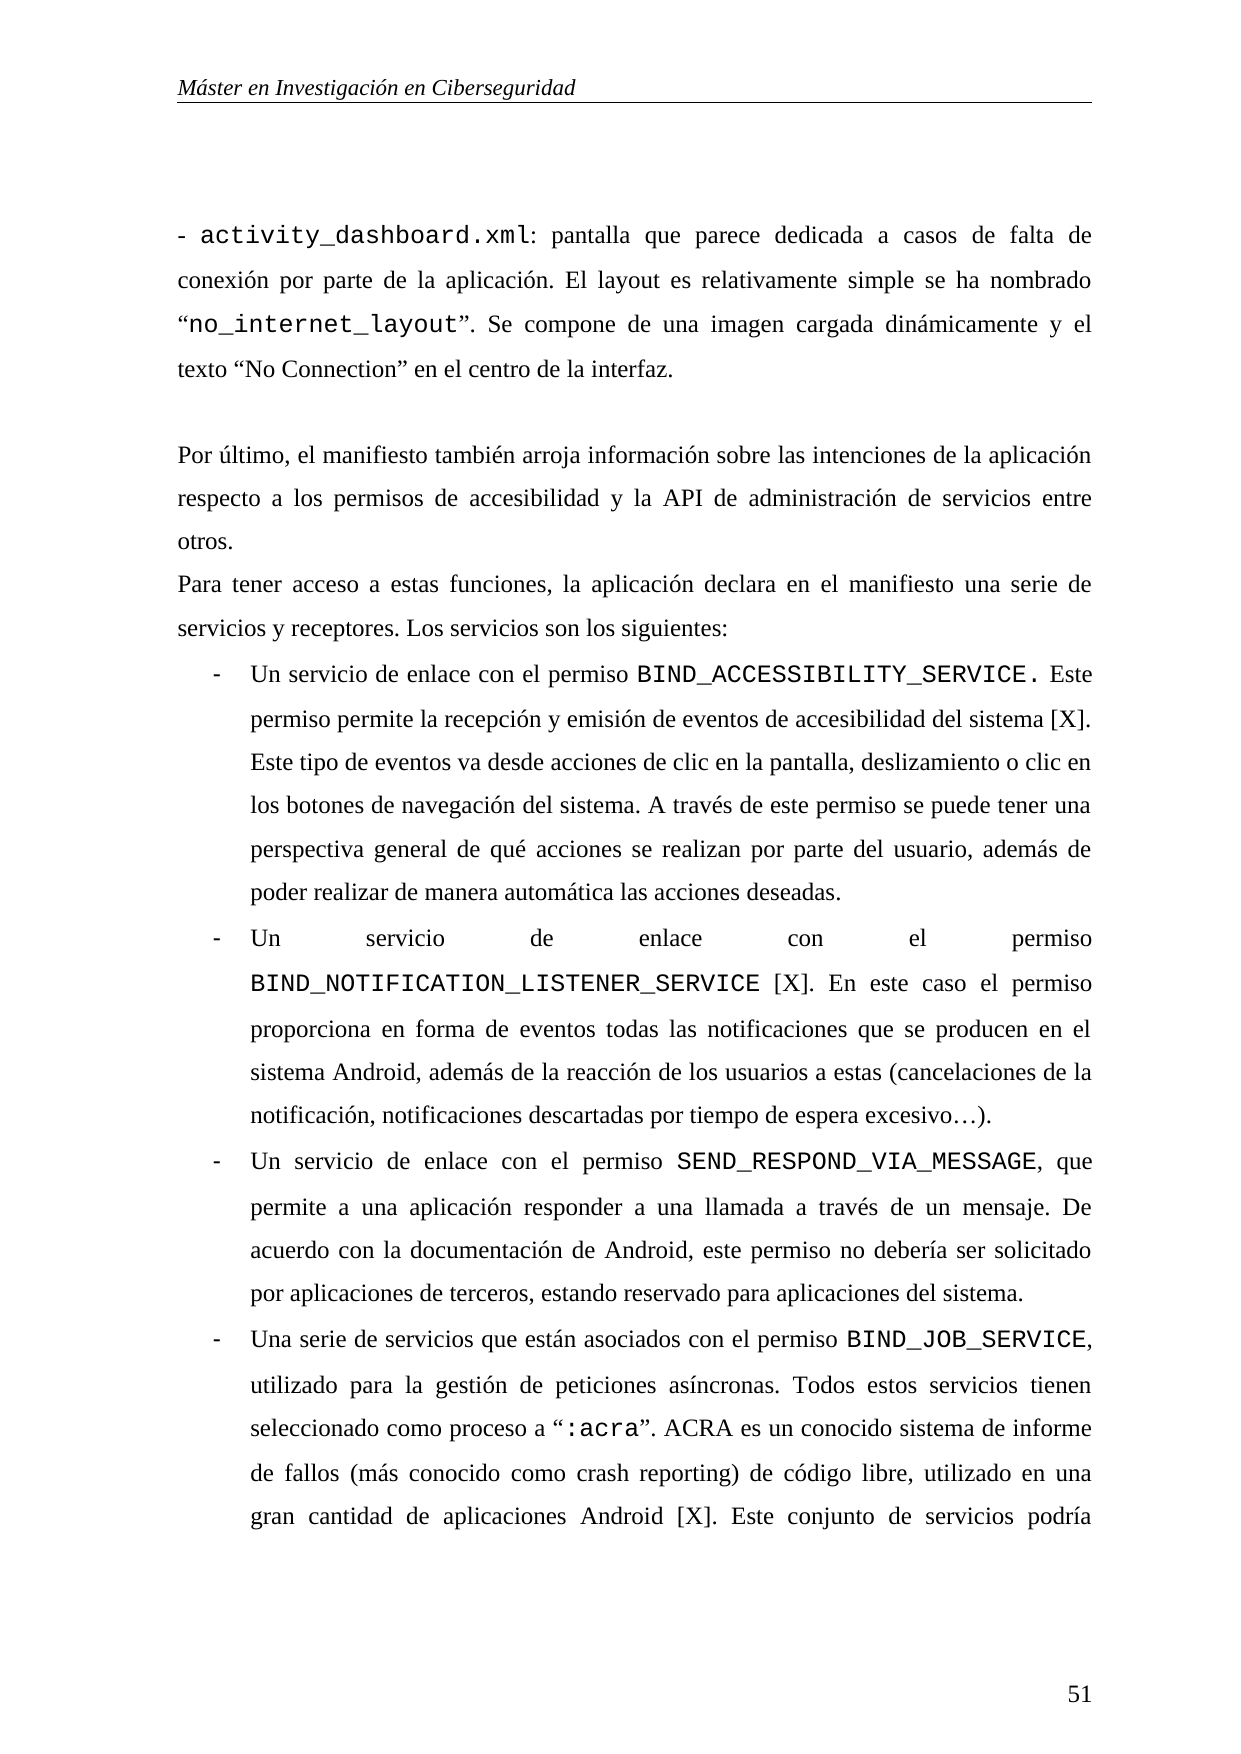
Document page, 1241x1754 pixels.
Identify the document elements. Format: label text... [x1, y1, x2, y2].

list Un servicio de enlace con el permiso SEND_RESPOND_VIA_MESSAGE, que permite a una aplicación responder a una llamada a través de un mensaje. De acuerdo con la documentación de Android, este permiso no debería ser solicitado por aplicaciones de terceros, estando reservado para aplicaciones del sistema. [213, 1143, 1092, 1307]
text Para tener acceso a estas funciones, la aplicación declara en el manifiesto una serie de servicios y receptores. Los servicios son los siguientes: [177, 569, 1092, 641]
text - activity_dashboard.xml: pantalla que parece dedicada a casos de falta de conexión por parte de la aplicación. El layout es relativamente simple se ha nombrado “no_internet_layout”. Se compone de una imagen cargada dinámicamente y el texto “No Connection” en el centro de la interfaz. [177, 220, 1092, 383]
text Por último, el manifiesto también arroja información sobre las intenciones de la aplicación respecto a los permisos de accesibilidad y la API de administración de servicios entre otros. [177, 440, 1092, 555]
list Un servicio de enlace con el permiso BIND_NOTIFICATION_LISTENER_SERVICE [X]. En este caso el permiso proporciona en forma de eventos todas las notificaciones que se producen en el sistema Android, además de la reacción de los usuarios a estas (cancelaciones de la notificación, notificaciones descartadas por tiempo de espera excesivo…). [213, 920, 1092, 1129]
list Un servicio de enlace con el permiso BIND_ACCESSIBILITY_SERVICE. Este permiso permite la recepción y emisión de eventos de accesibilidad del sistema [X]. Este tipo de eventos va desde acciones de clic en la pantalla, deslizamiento o clic en los botones de navegación del sistema. A través de este permiso se puede tener una perspectiva general de qué acciones se realizan por parte del usuario, además de poder realizar de manera automática las acciones deseadas. [213, 656, 1092, 906]
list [213, 1321, 1092, 1530]
